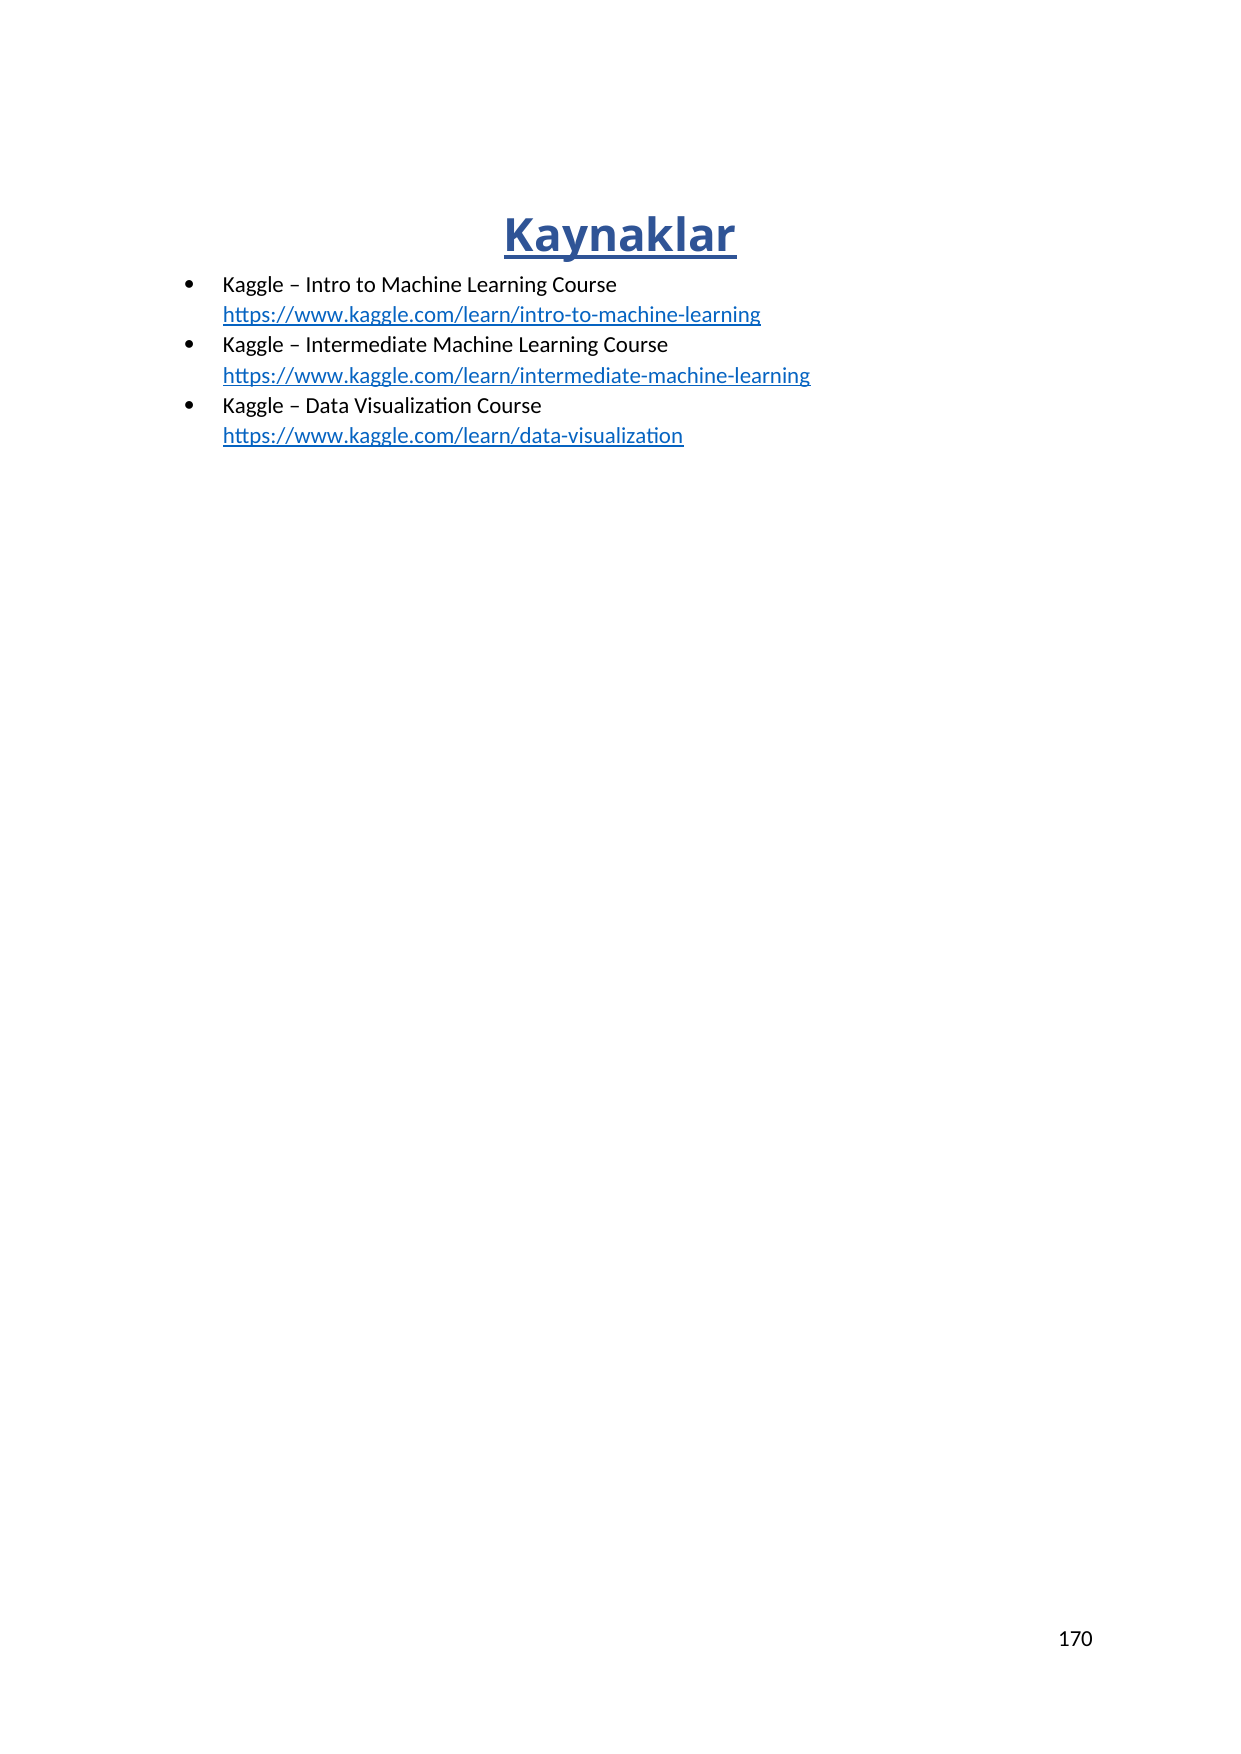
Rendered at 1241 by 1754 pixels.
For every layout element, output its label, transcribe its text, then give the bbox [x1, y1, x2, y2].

list https://www.kaggle.com/learn/intermediate-machine-learning [223, 361, 1093, 389]
list Kaggle – Intermediate Machine Learning Course [185, 331, 1093, 358]
list https://www.kaggle.com/learn/intro-to-machine-learning [223, 300, 1093, 328]
list https://www.kaggle.com/learn/data-visualization [223, 421, 1093, 449]
subtitle Kaynaklar [148, 203, 1093, 265]
list Kaggle – Intro to Machine Learning Course [185, 270, 1093, 298]
list Kaggle – Data Visualization Course [185, 391, 1093, 419]
